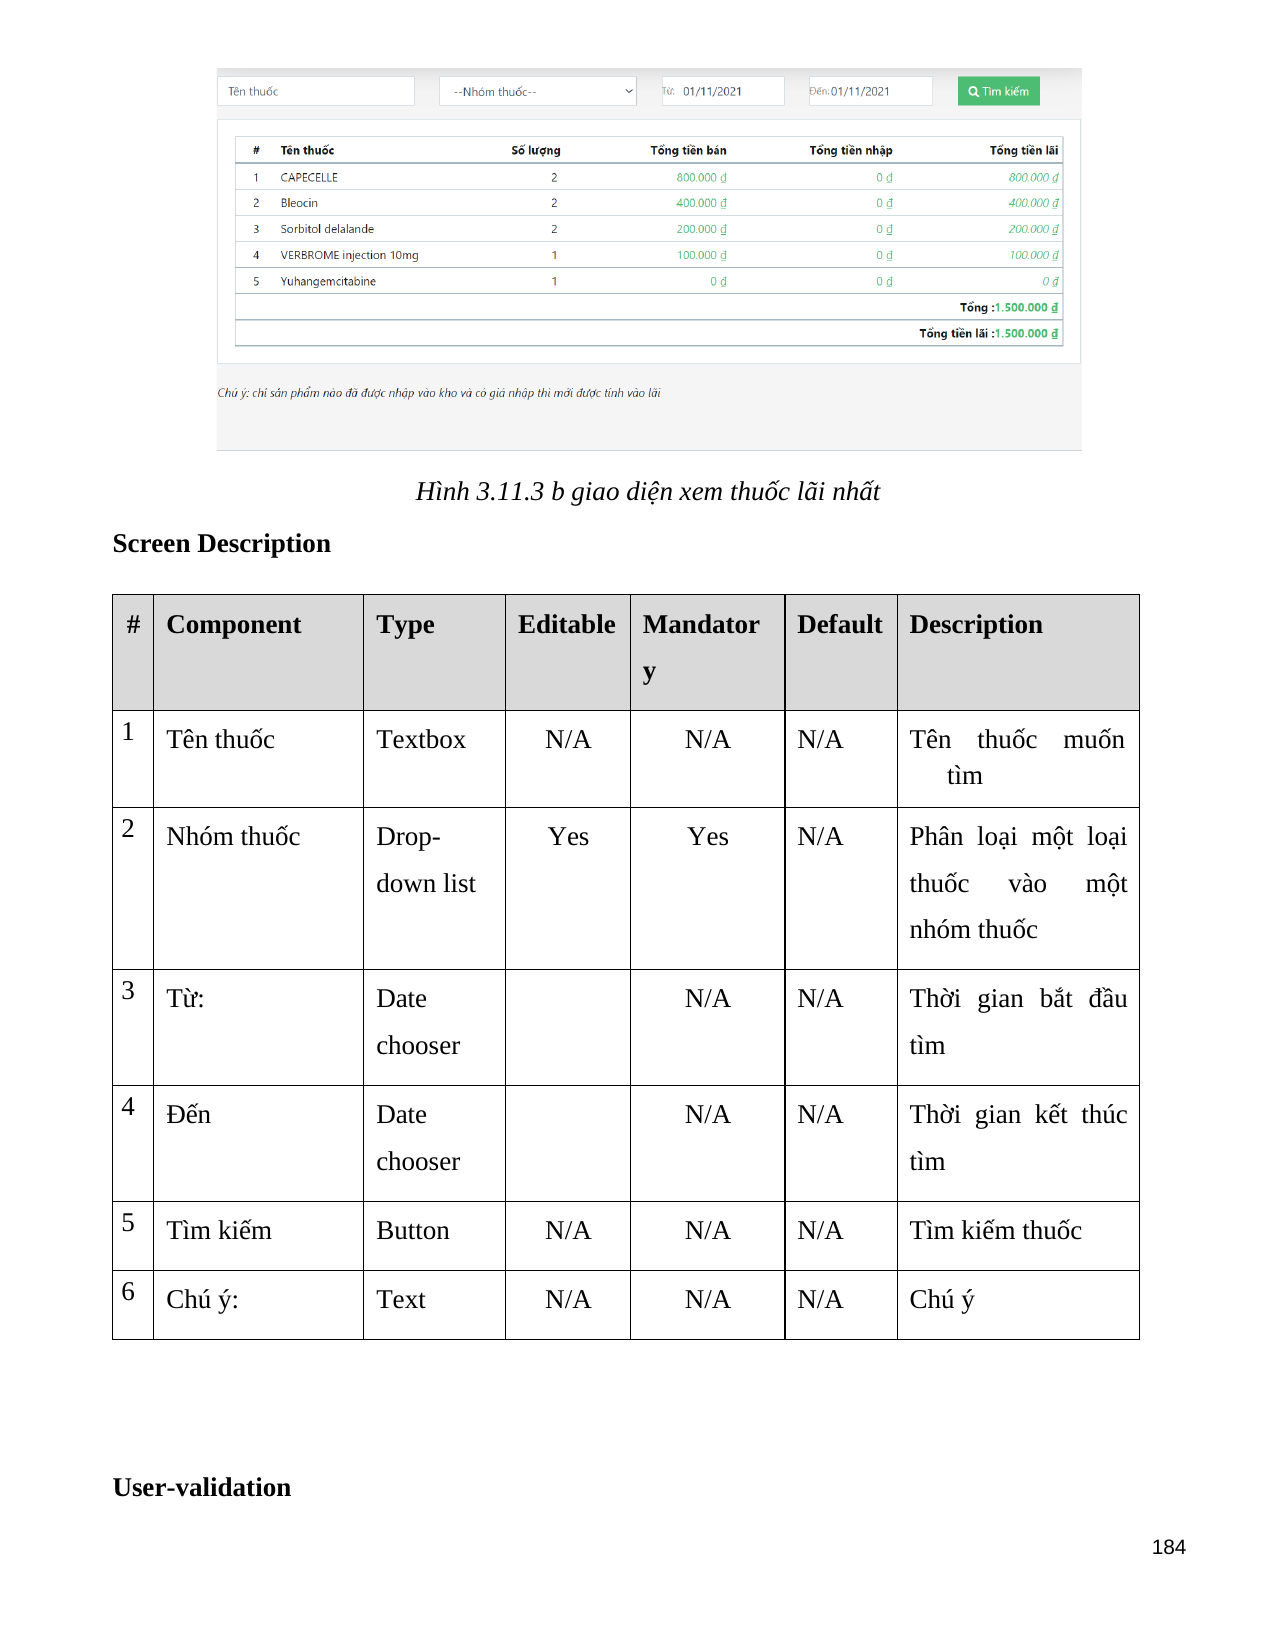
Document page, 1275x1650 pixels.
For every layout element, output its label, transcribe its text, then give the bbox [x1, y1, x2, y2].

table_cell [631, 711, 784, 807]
text Hình 3.11.3 b giao diện xem thuốc lãi nhất [112, 475, 1186, 506]
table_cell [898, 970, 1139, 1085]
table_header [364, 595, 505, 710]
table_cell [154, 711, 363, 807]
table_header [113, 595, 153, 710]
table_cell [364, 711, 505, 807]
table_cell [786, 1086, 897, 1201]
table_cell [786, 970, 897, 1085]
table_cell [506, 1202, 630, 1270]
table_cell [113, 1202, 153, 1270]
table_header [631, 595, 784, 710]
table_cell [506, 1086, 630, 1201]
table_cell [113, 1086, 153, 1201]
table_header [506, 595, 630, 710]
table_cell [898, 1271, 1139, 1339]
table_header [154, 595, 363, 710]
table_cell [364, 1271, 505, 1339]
text Screen Description [112, 527, 1186, 558]
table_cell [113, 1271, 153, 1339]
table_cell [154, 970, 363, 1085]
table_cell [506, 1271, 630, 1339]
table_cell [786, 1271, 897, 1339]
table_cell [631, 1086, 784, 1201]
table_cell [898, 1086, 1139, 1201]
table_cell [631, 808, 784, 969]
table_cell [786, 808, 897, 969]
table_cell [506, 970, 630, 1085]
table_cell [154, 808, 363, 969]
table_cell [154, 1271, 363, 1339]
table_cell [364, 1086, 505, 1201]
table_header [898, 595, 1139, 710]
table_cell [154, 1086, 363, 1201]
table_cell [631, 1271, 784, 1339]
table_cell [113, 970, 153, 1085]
picture [216, 68, 1082, 451]
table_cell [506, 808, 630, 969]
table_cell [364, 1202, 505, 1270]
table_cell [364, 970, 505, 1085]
text User-validation [112, 1471, 1186, 1502]
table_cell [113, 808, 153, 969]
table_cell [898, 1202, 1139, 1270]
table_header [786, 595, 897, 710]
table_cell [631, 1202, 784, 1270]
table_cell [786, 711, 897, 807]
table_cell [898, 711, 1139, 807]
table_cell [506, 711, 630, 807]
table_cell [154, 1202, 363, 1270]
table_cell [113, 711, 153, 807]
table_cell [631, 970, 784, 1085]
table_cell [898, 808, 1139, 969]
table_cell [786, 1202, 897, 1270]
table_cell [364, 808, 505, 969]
